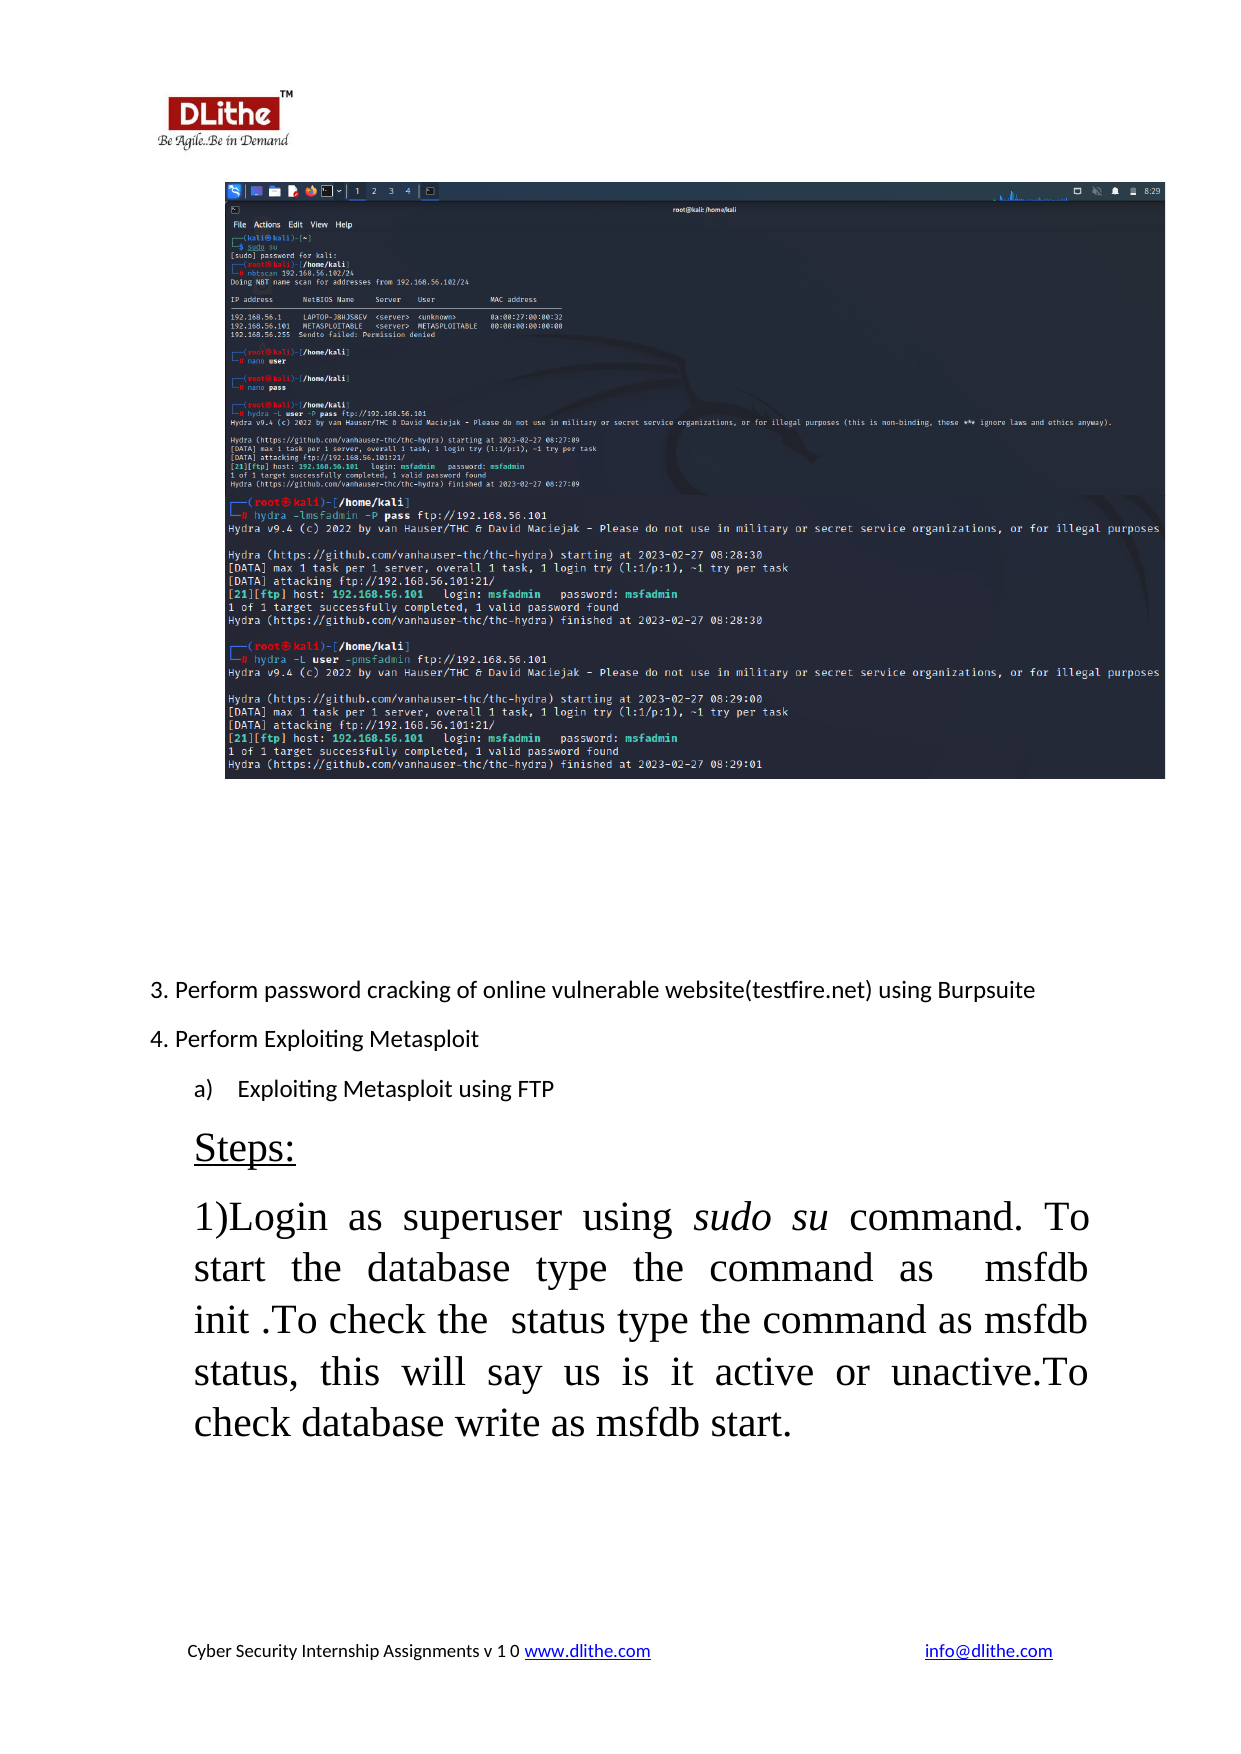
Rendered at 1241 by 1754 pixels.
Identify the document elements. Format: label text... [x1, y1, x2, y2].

text Steps: [194, 1123, 1090, 1171]
picture [225, 181, 1166, 779]
list Exploiting Metasploit using FTP [194, 1073, 1090, 1103]
list Perform password cracking of online vulnerable website(testfire.net) using Burpsuite [150, 974, 1090, 1004]
text 1)Login as superuser using sudo su command. To start the database type the command as msfdb init .To check the status type the command as msfdb status, this will say us is it active or unactive.To check database write as msfdb start. [194, 1191, 1090, 1446]
list Perform Exploiting Metasploit [150, 1023, 1090, 1054]
picture [150, 73, 299, 163]
